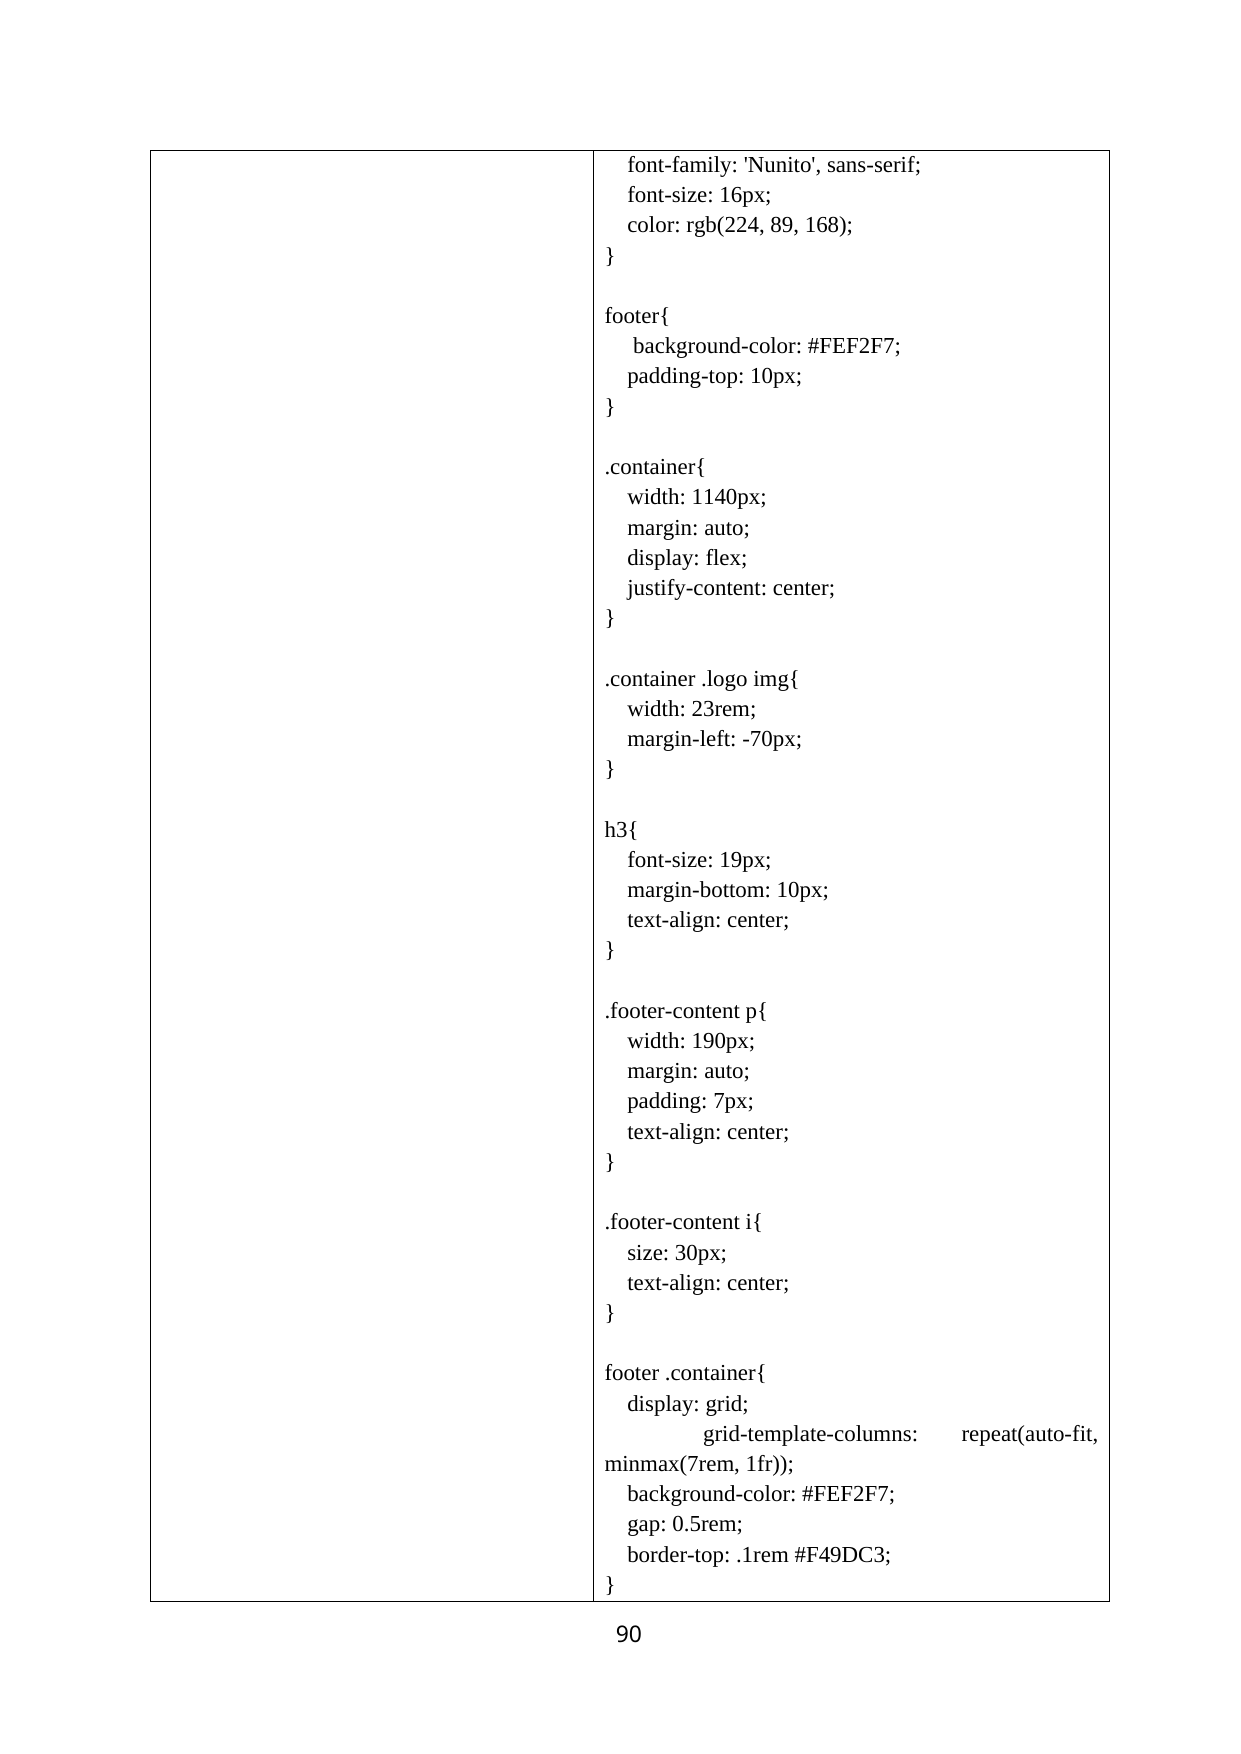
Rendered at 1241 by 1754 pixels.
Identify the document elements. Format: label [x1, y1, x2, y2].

table_cell [594, 151, 1109, 1601]
table_cell [151, 151, 593, 1601]
